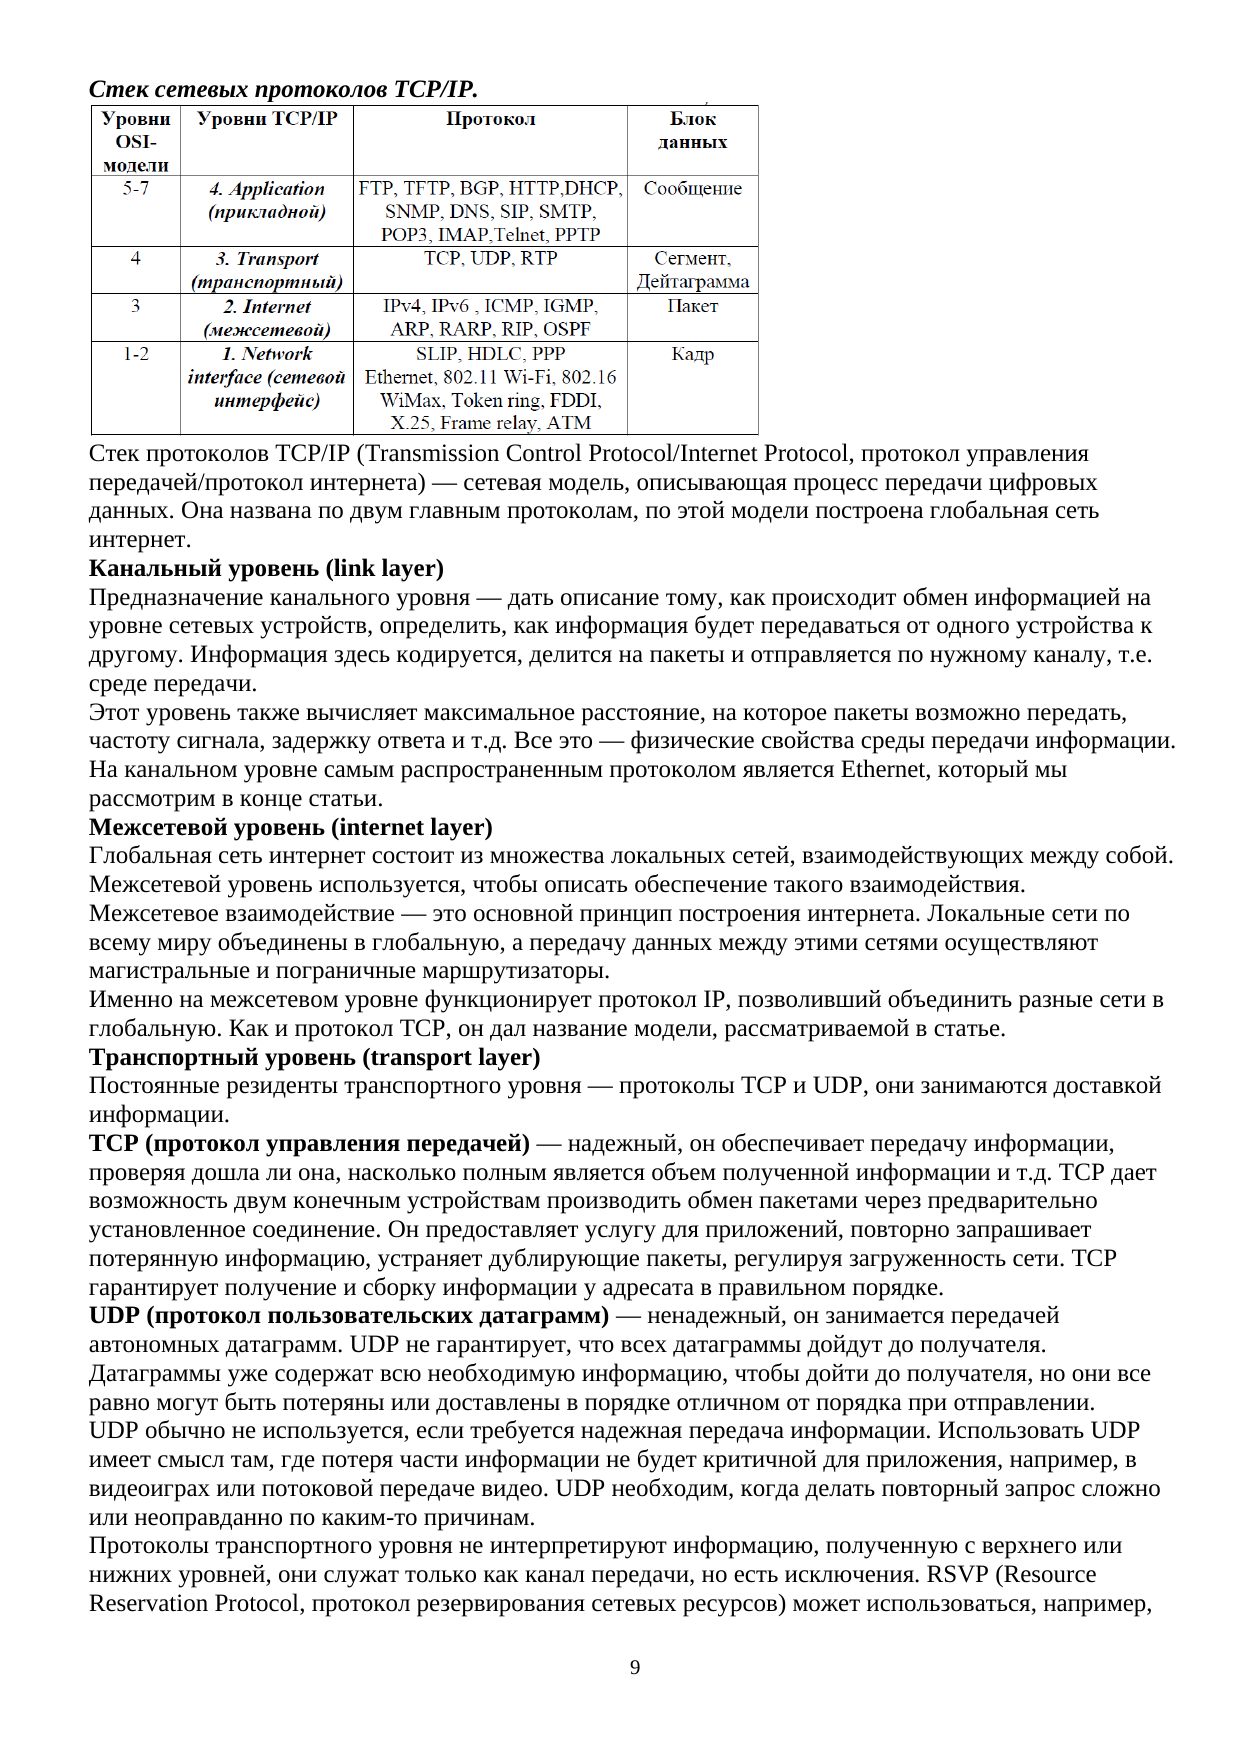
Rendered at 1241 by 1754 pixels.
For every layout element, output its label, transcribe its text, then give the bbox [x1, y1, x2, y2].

text TCP (протокол управления передачей) — надежный, он обеспечивает передачу информации, проверяя дошла ли она, насколько полным является объем полученной информации и т.д. TCP дает возможность двум конечным устройствам производить обмен пакетами через предварительно установленное соединение. Он предоставляет услугу для приложений, повторно запрашивает потерянную информацию, устраняет дублирующие пакеты, регулируя загруженность сети. TCP гарантирует получение и сборку информации у адресата в правильном порядке. [89, 1128, 1181, 1300]
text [89, 1530, 1181, 1617]
subtitle Стек сетевых протоколов TCP/IP. [89, 74, 1181, 103]
text Межсетевое взаимодействие — это основной принцип построения интернета. Локальные сети по всему миру объединены в глобальную, а передачу данных между этими сетями осуществляют магистральные и пограничные маршрутизаторы. [89, 898, 1181, 984]
text Именно на межсетевом уровне функционирует протокол IP, позволивший объединить разные сети в глобальную. Как и протокол TCP, он дал название модели, рассматриваемой в статье. [89, 984, 1181, 1042]
text Этот уровень также вычисляет максимальное расстояние, на которое пакеты возможно передать, частоту сигнала, задержку ответа и т.д. Все это — физические свойства среды передачи информации. На канальном уровне самым распространенным протоколом является Ethernet, который мы рассмотрим в конце статьи. [89, 697, 1181, 812]
text Канальный уровень (link layer) [89, 553, 1181, 582]
text Предназначение канального уровня — дать описание тому, как происходит обмен информацией на уровне сетевых устройств, определить, как информация будет передаваться от одного устройства к другому. Информация здесь кодируется, делится на пакеты и отправляется по нужному каналу, т.е. среде передачи. [89, 582, 1181, 697]
picture [88, 102, 761, 438]
text Межсетевой уровень (internet layer) [89, 812, 1181, 840]
text UDP (протокол пользовательских датаграмм) — ненадежный, он занимается передачей автономных датаграмм. UDP не гарантирует, что всех датаграммы дойдут до получателя. Датаграммы уже содержат всю необходимую информацию, чтобы дойти до получателя, но они все равно могут быть потеряны или доставлены в порядке отличном от порядка при отправлении. [89, 1300, 1181, 1415]
text Стек протоколов TCP/IP (Transmission Control Protocol/Internet Protocol, протокол управления передачей/протокол интернета) — сетевая модель, описывающая процесс передачи цифровых данных. Она названа по двум главным протоколам, по этой модели построена глобальная сеть интернет. [89, 438, 1181, 553]
text Постоянные резиденты транспортного уровня — протоколы TCP и UDP, они занимаются доставкой информации. [89, 1070, 1181, 1128]
text UDP обычно не используется, если требуется надежная передача информации. Использовать UDP имеет смысл там, где потеря части информации не будет критичной для приложения, например, в видеоиграх или потоковой передаче видео. UDP необходим, когда делать повторный запрос сложно или неоправданно по каким-то причинам. [89, 1415, 1181, 1530]
text Глобальная сеть интернет состоит из множества локальных сетей, взаимодействующих между собой. Межсетевой уровень используется, чтобы описать обеспечение такого взаимодействия. [89, 840, 1181, 898]
text Транспортный уровень (transport layer) [89, 1042, 1181, 1070]
